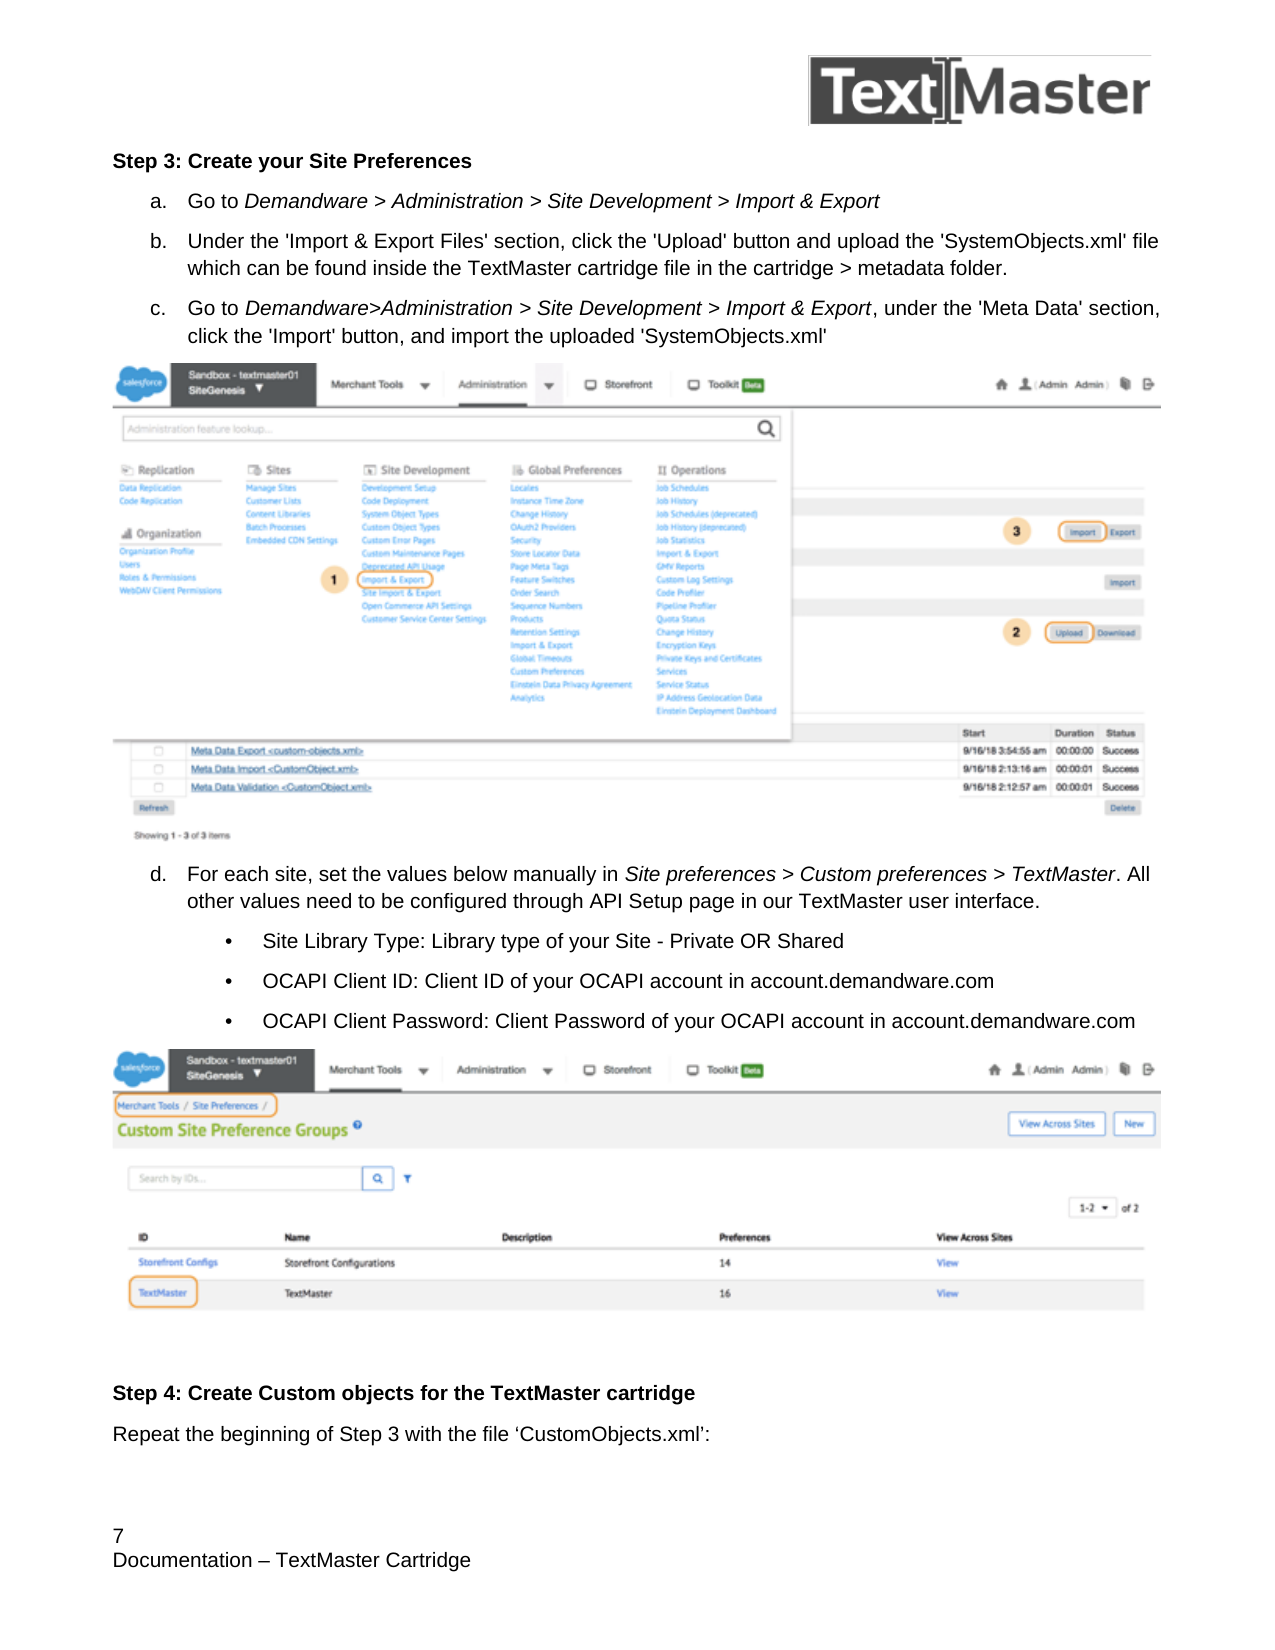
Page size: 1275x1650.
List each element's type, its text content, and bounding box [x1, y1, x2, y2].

picture [807, 55, 1152, 126]
text Step 3: Create your Site Preferences [112, 148, 1161, 172]
subtitle Go to Demandware > Administration > Site Development > Import & Export [150, 188, 1161, 212]
subtitle OCAPI Client ID: Client ID of your OCAPI account in account.demandware.com [225, 969, 1161, 993]
subtitle Go to Demandware>Administration > Site Development > Import & Export, under the 'Meta Data' section, click the 'Import' button, and import the uploaded 'SystemObjects.xml' [150, 296, 1161, 347]
picture [112, 1049, 1161, 1322]
subtitle Site Library Type: Library type of your Site - Private OR Shared [225, 929, 1161, 953]
subtitle Under the 'Import & Export Files' section, click the 'Upload' button and upload the 'SystemObjects.xml' file which can be found inside the TextMaster cartridge file in the cartridge > metadata folder. [150, 228, 1161, 280]
text Step 4: Create Custom objects for the TextMaster cartridge [112, 1381, 1161, 1404]
text Repeat the beginning of Step 3 with the file ‘CustomObjects.xml’: [112, 1422, 1161, 1446]
subtitle OCAPI Client Password: Client Password of your OCAPI account in account.demandware.com [225, 1009, 1161, 1033]
list For each site, set the values below manually in Site preferences > Custom preferences > TextMaster. All other values need to be configured through API Setup page in our TextMaster user interface. [150, 862, 1161, 913]
picture [112, 363, 1161, 846]
